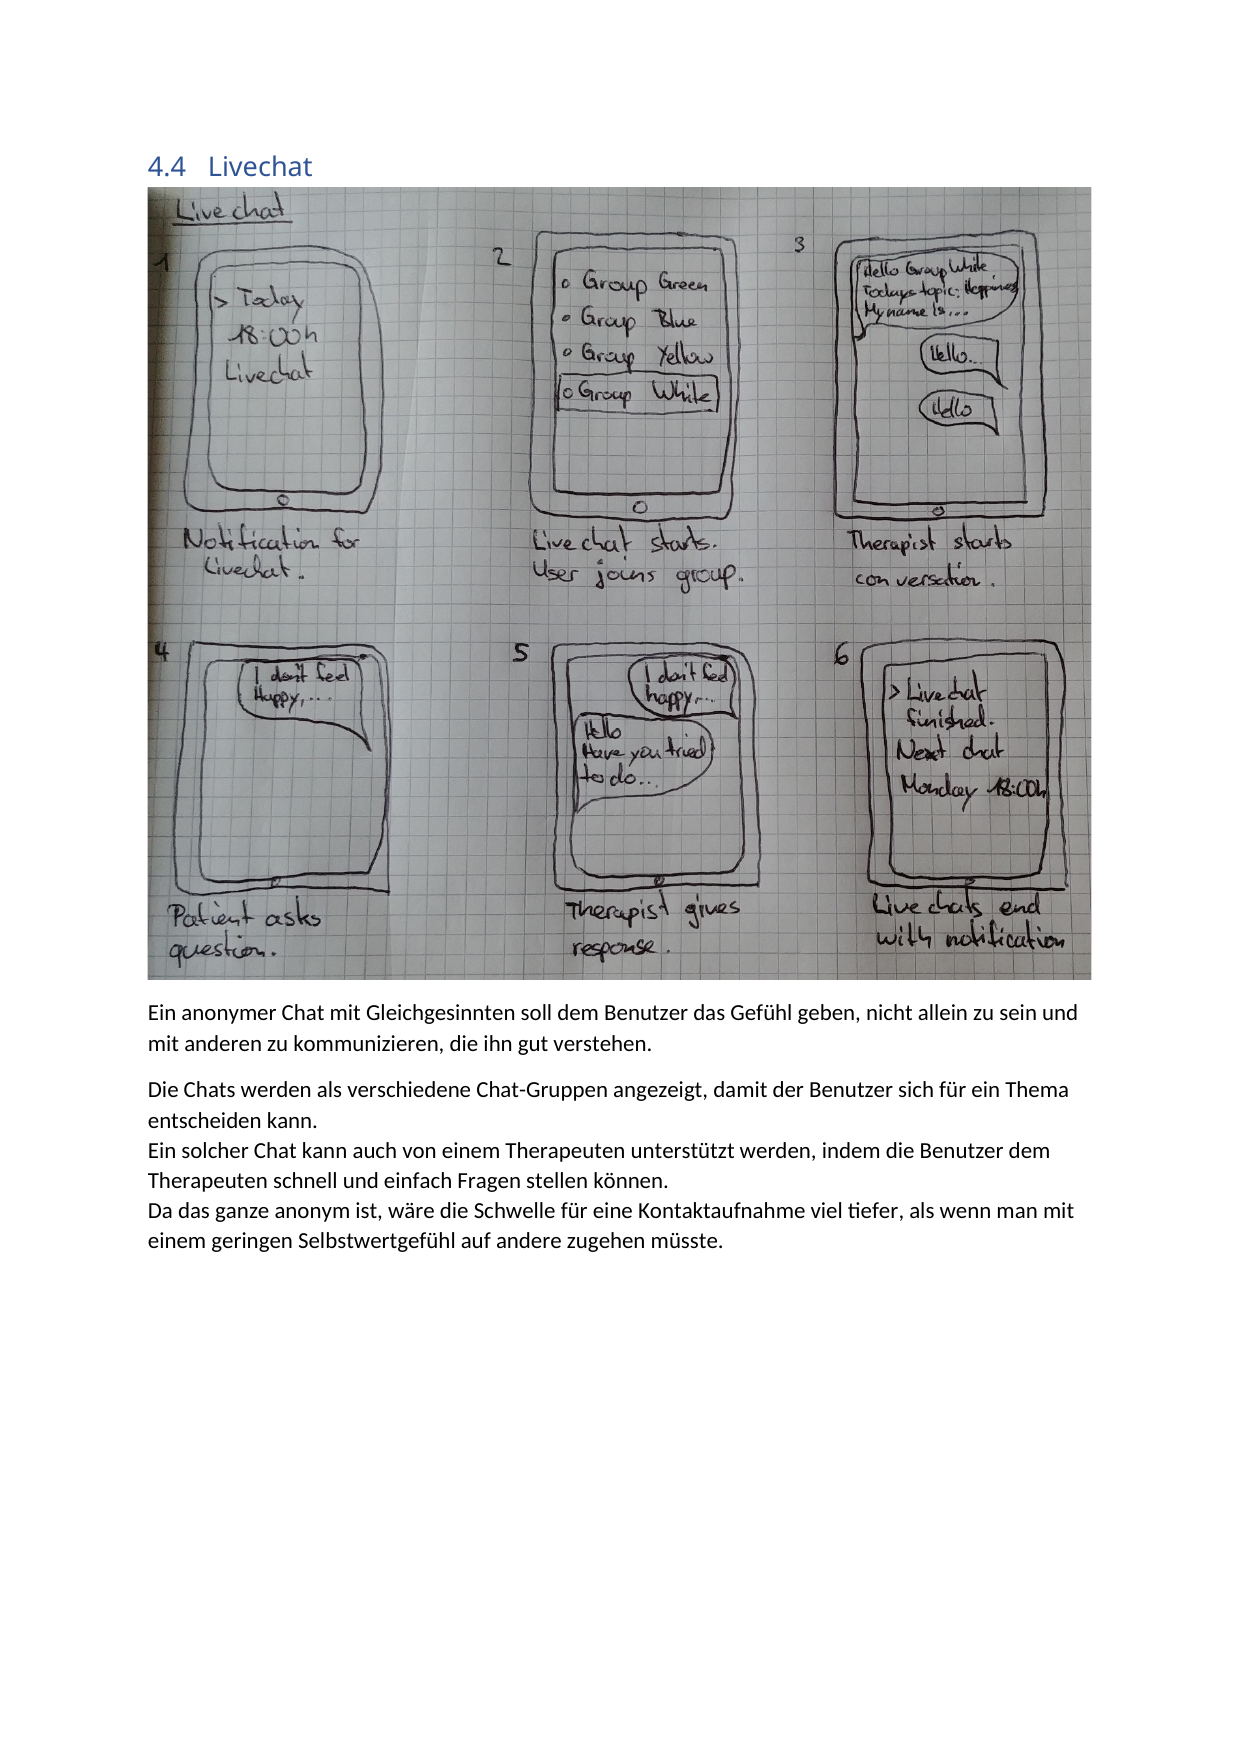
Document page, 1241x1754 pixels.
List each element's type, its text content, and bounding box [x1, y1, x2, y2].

text Ein anonymer Chat mit Gleichgesinnten soll dem Benutzer das Gefühl geben, nicht allein zu sein und mit anderen zu kommunizieren, die ihn gut verstehen. [148, 998, 1093, 1057]
subtitle Livechat [148, 148, 1093, 184]
picture [147, 187, 1092, 980]
text Die Chats werden als verschiedene Chat-Gruppen angezeigt, damit der Benutzer sich für ein Thema entscheiden kann. Ein solcher Chat kann auch von einem Therapeuten unterstützt werden, indem die Benutzer dem Therapeuten schnell und einfach Fragen stellen können. Da das ganze anonym ist, wäre die Schwelle für eine Kontaktaufnahme viel tiefer, als wenn man mit einem geringen Selbstwertgefühl auf andere zugehen müsste. [148, 1076, 1093, 1254]
